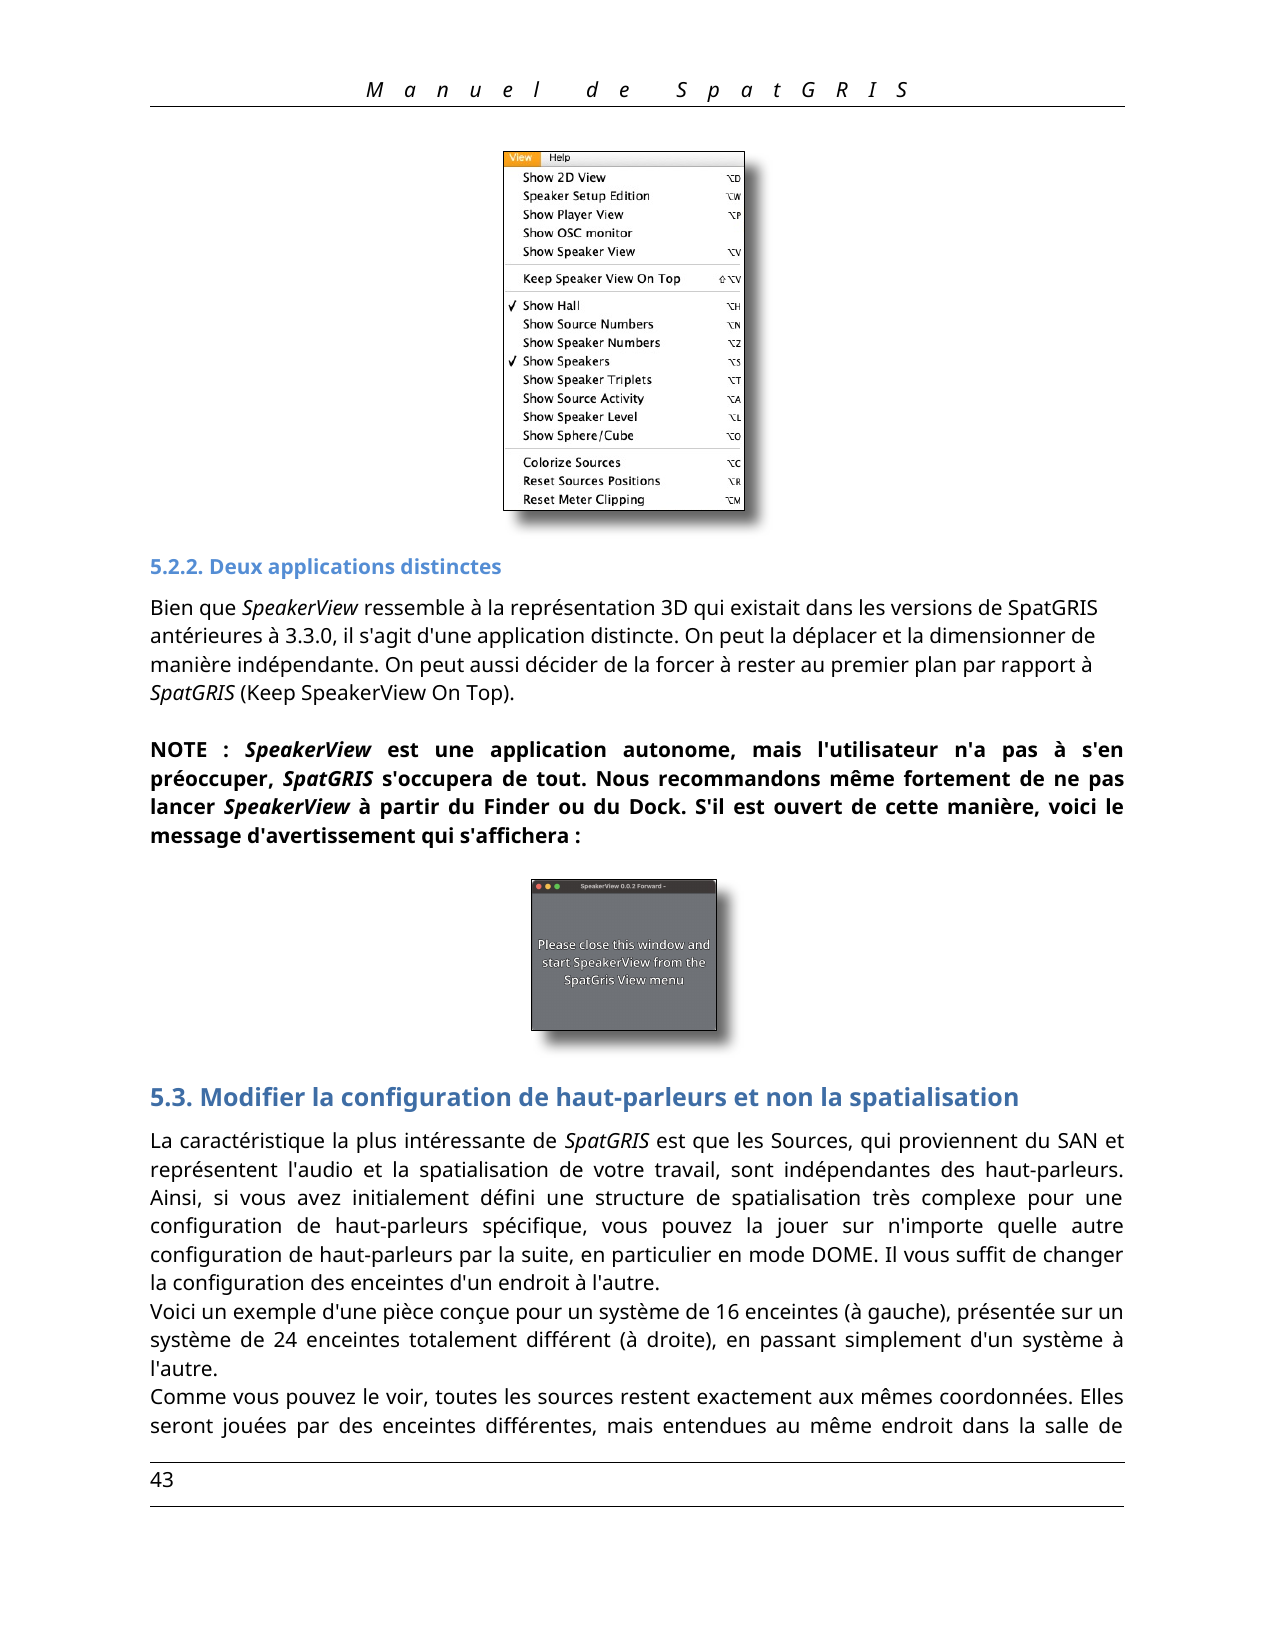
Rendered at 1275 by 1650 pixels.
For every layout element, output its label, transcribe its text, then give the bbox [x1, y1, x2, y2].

text La caractéristique la plus intéressante de SpatGRIS est que les Sources, qui proviennent du SAN et représentent l'audio et la spatialisation de votre travail, sont indépendantes des haut-parleurs. Ainsi, si vous avez initialement défini une structure de spatialisation très complexe pour une configuration de haut-parleurs spécifique, vous pouvez la jouer sur n'importe quelle autre configuration de haut-parleurs par la suite, en particulier en mode DOME. Il vous suffit de changer la configuration des enceintes d'un endroit à l'autre. [150, 1126, 1125, 1297]
picture [532, 880, 716, 1030]
subtitle 5.3. Modifier la configuration de haut-parleurs et non la spatialisation [150, 1080, 1125, 1114]
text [150, 1382, 1125, 1439]
text NOTE : SpeakerView est une application autonome, mais l'utilisateur n'a pas à s'en préoccuper, SpatGRIS s'occupera de tout. Nous recommandons même fortement de ne pas lancer SpeakerView à partir du Finder ou du Dock. S'il est ouvert de cette manière, voici le message d'avertissement qui s'affichera : [150, 735, 1125, 849]
subtitle 5.2.2. Deux applications distinctes [150, 552, 1125, 581]
text Voici un exemple d'une pièce conçue pour un système de 16 enceintes (à gauche), présentée sur un système de 24 enceintes totalement différent (à droite), en passant simplement d'un système à l'autre. [150, 1297, 1125, 1382]
picture [504, 152, 744, 510]
text Bien que SpeakerView ressemble à la représentation 3D qui existait dans les versions de SpatGRIS antérieures à 3.3.0, il s'agit d'une application distincte. On peut la déplacer et la dimensionner de manière indépendante. On peut aussi décider de la forcer à rester au premier plan par rapport à SpatGRIS (Keep SpeakerView On Top). [150, 593, 1125, 707]
